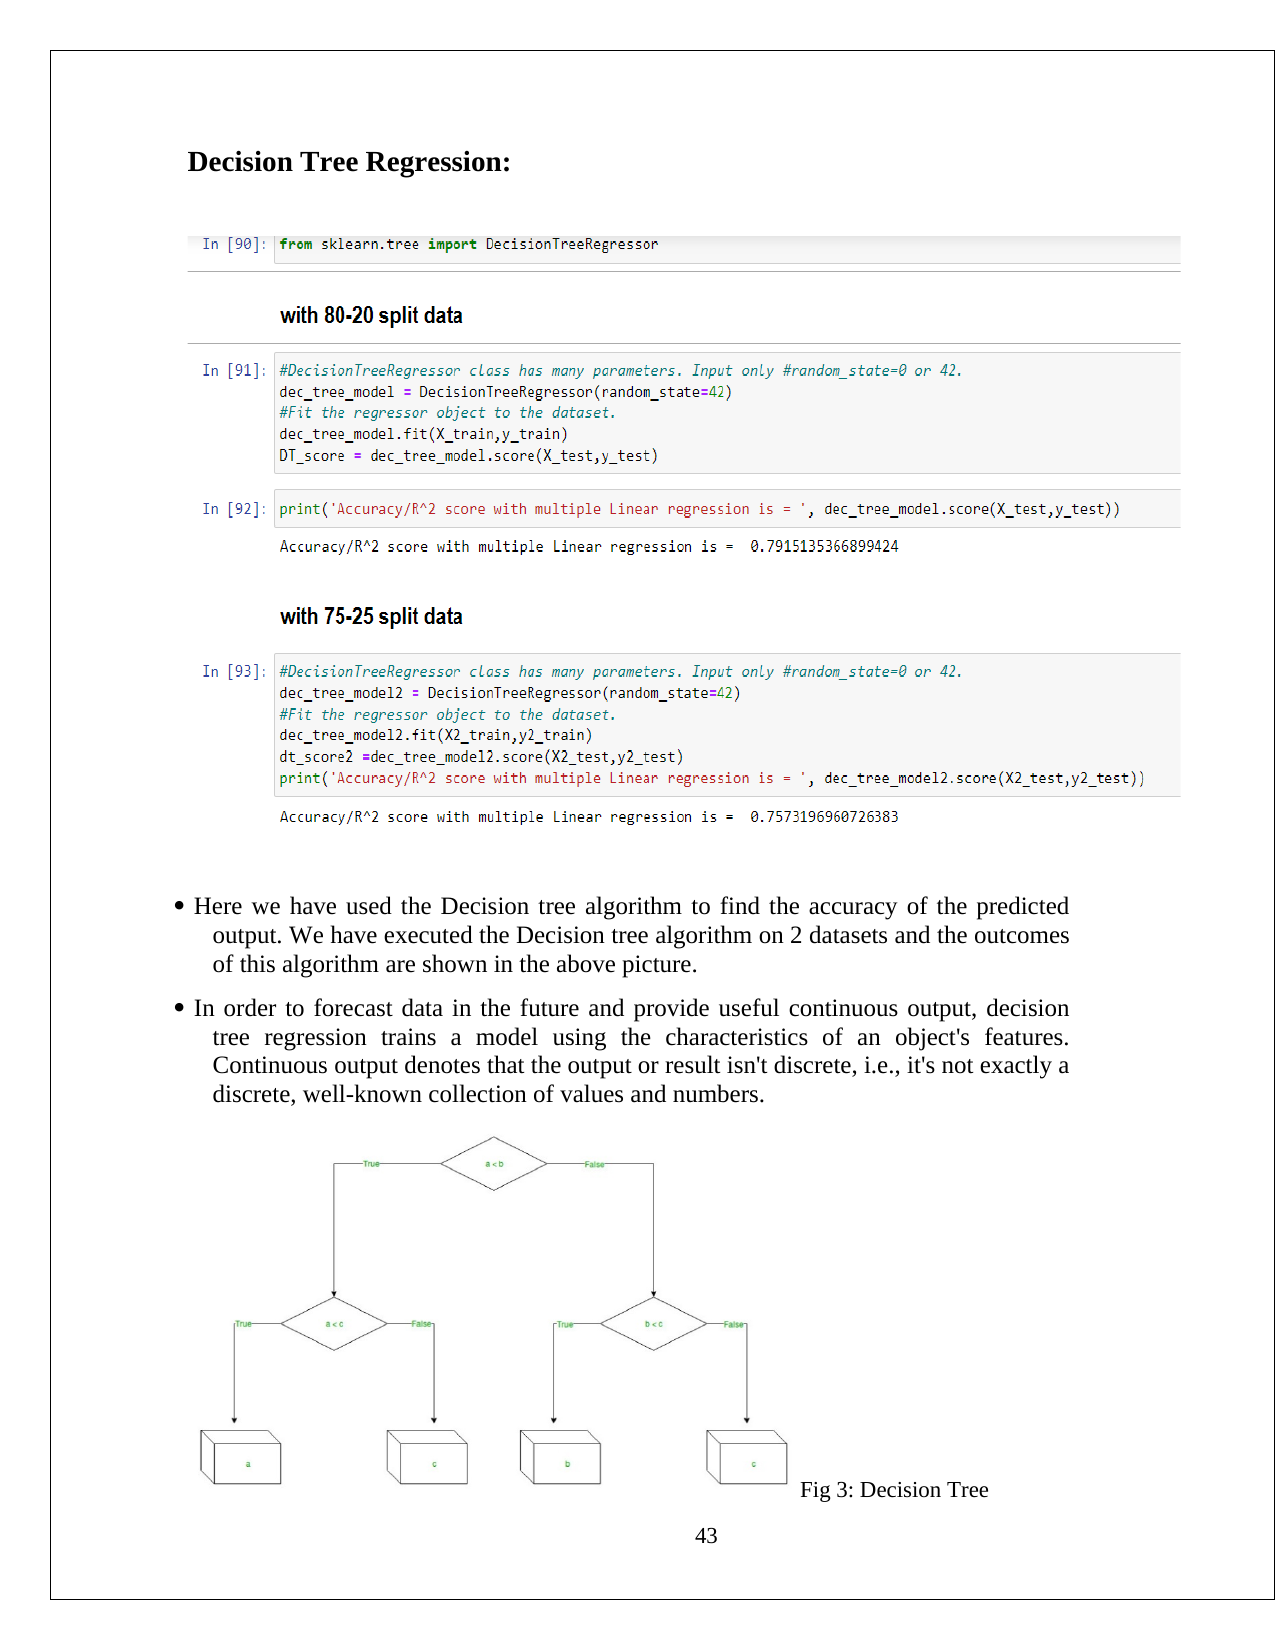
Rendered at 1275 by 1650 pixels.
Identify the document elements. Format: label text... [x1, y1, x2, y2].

picture [187, 234, 1181, 835]
text Decision Tree Regression: [187, 144, 1071, 177]
list In order to forecast data in the future and provide useful continuous output, decision tree regression trains a model using the characteristics of an object's features. Continuous output denotes that the output or result isn't discrete, i.e., it's not exactly a discrete, well-known collection of values and numbers. [175, 993, 1071, 1108]
picture [187, 1123, 800, 1497]
list Here we have used the Decision tree algorithm to find the accuracy of the predicted output. We have executed the Decision tree algorithm on 2 datasets and the outcomes of this algorithm are shown in the above picture. [175, 891, 1071, 977]
